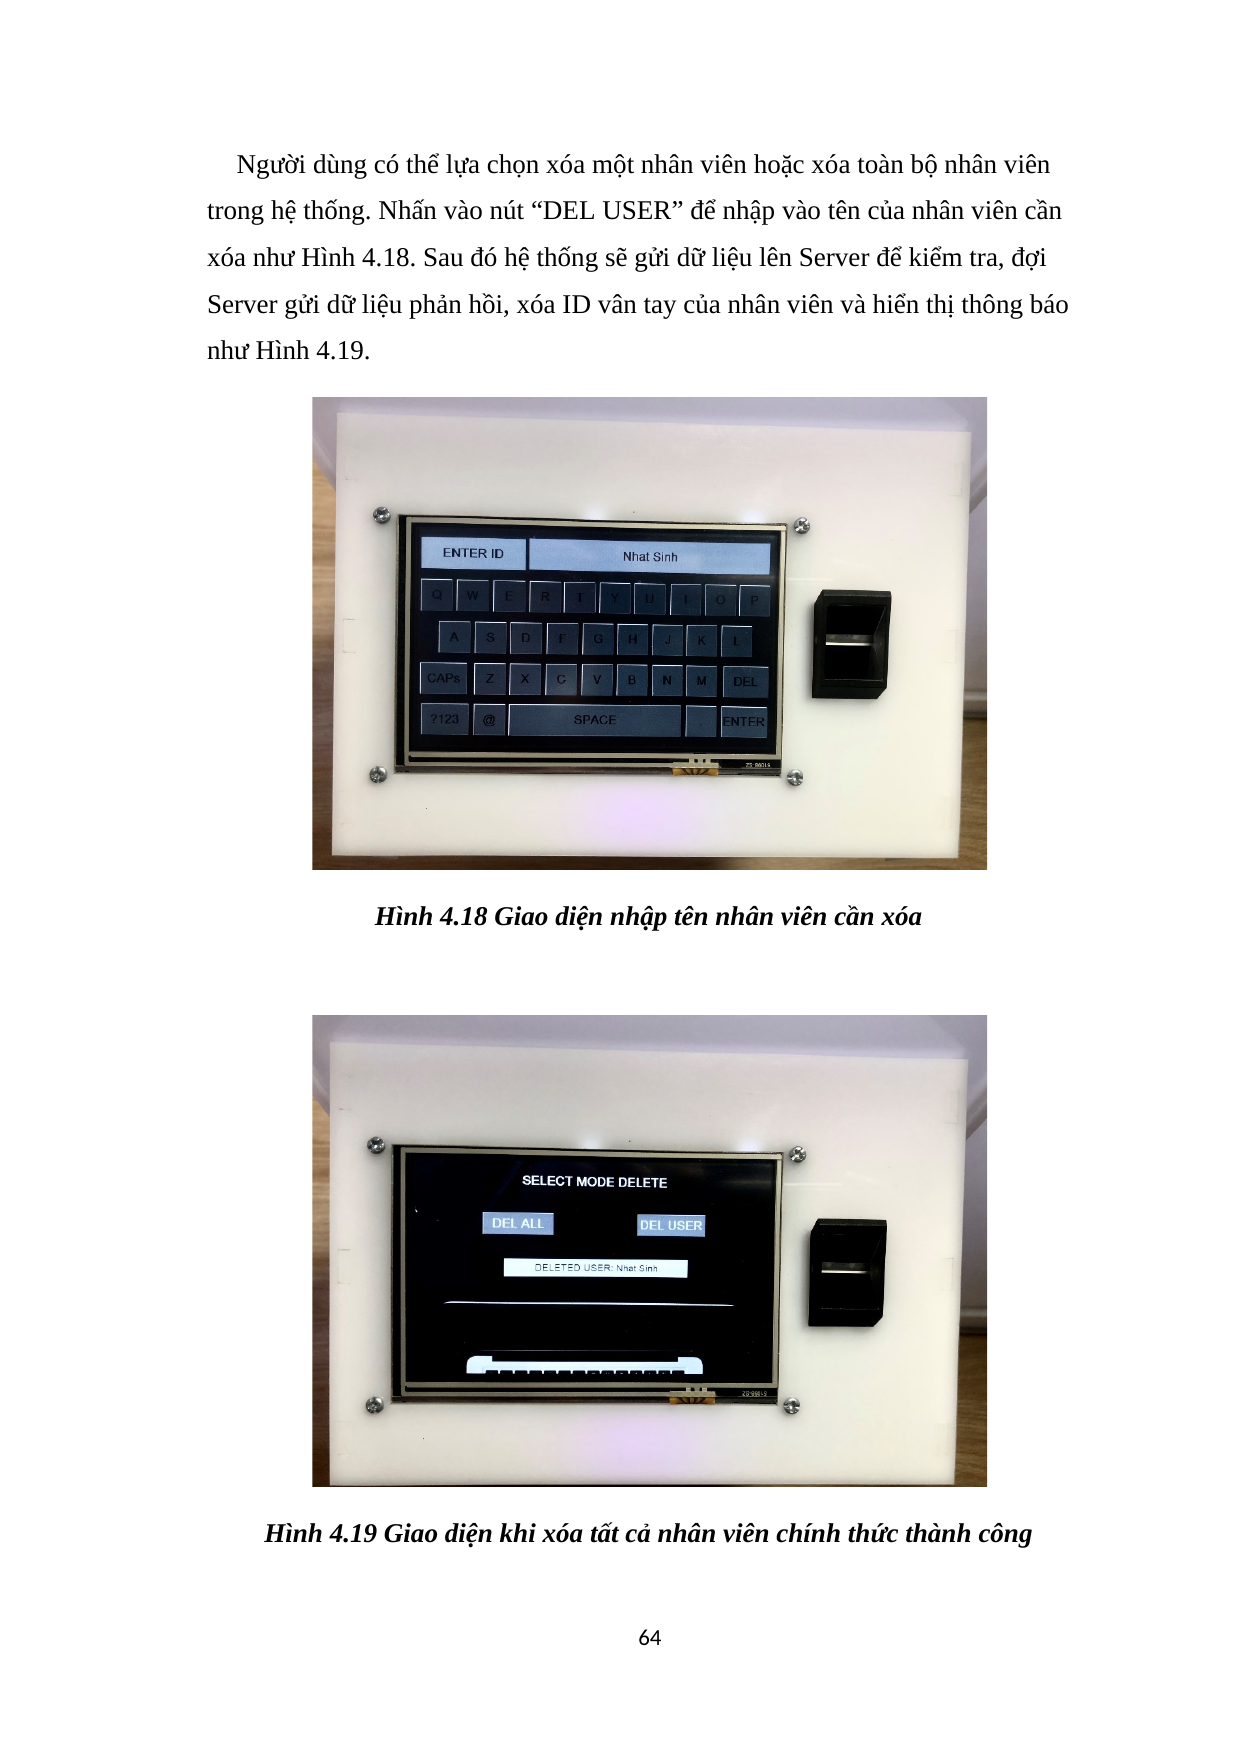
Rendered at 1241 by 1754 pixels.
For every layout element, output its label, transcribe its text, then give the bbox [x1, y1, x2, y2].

text Người dùng có thể lựa chọn xóa một nhân viên hoặc xóa toàn bộ nhân viên trong hệ thống. Nhấn vào nút “DEL USER” để nhập vào tên của nhân viên cần xóa như Hình 4.18. Sau đó hệ thống sẽ gửi dữ liệu lên Server để kiểm tra, đợi Server gửi dữ liệu phản hồi, xóa ID vân tay của nhân viên và hiển thị thông báo như Hình 4.19. [207, 148, 1092, 366]
text Hình 4.18 Giao diện nhập tên nhân viên cần xóa [207, 900, 1092, 931]
picture [312, 1015, 988, 1487]
picture [312, 397, 988, 870]
text Hình 4.19 Giao diện khi xóa tất cả nhân viên chính thức thành công [207, 1517, 1092, 1548]
